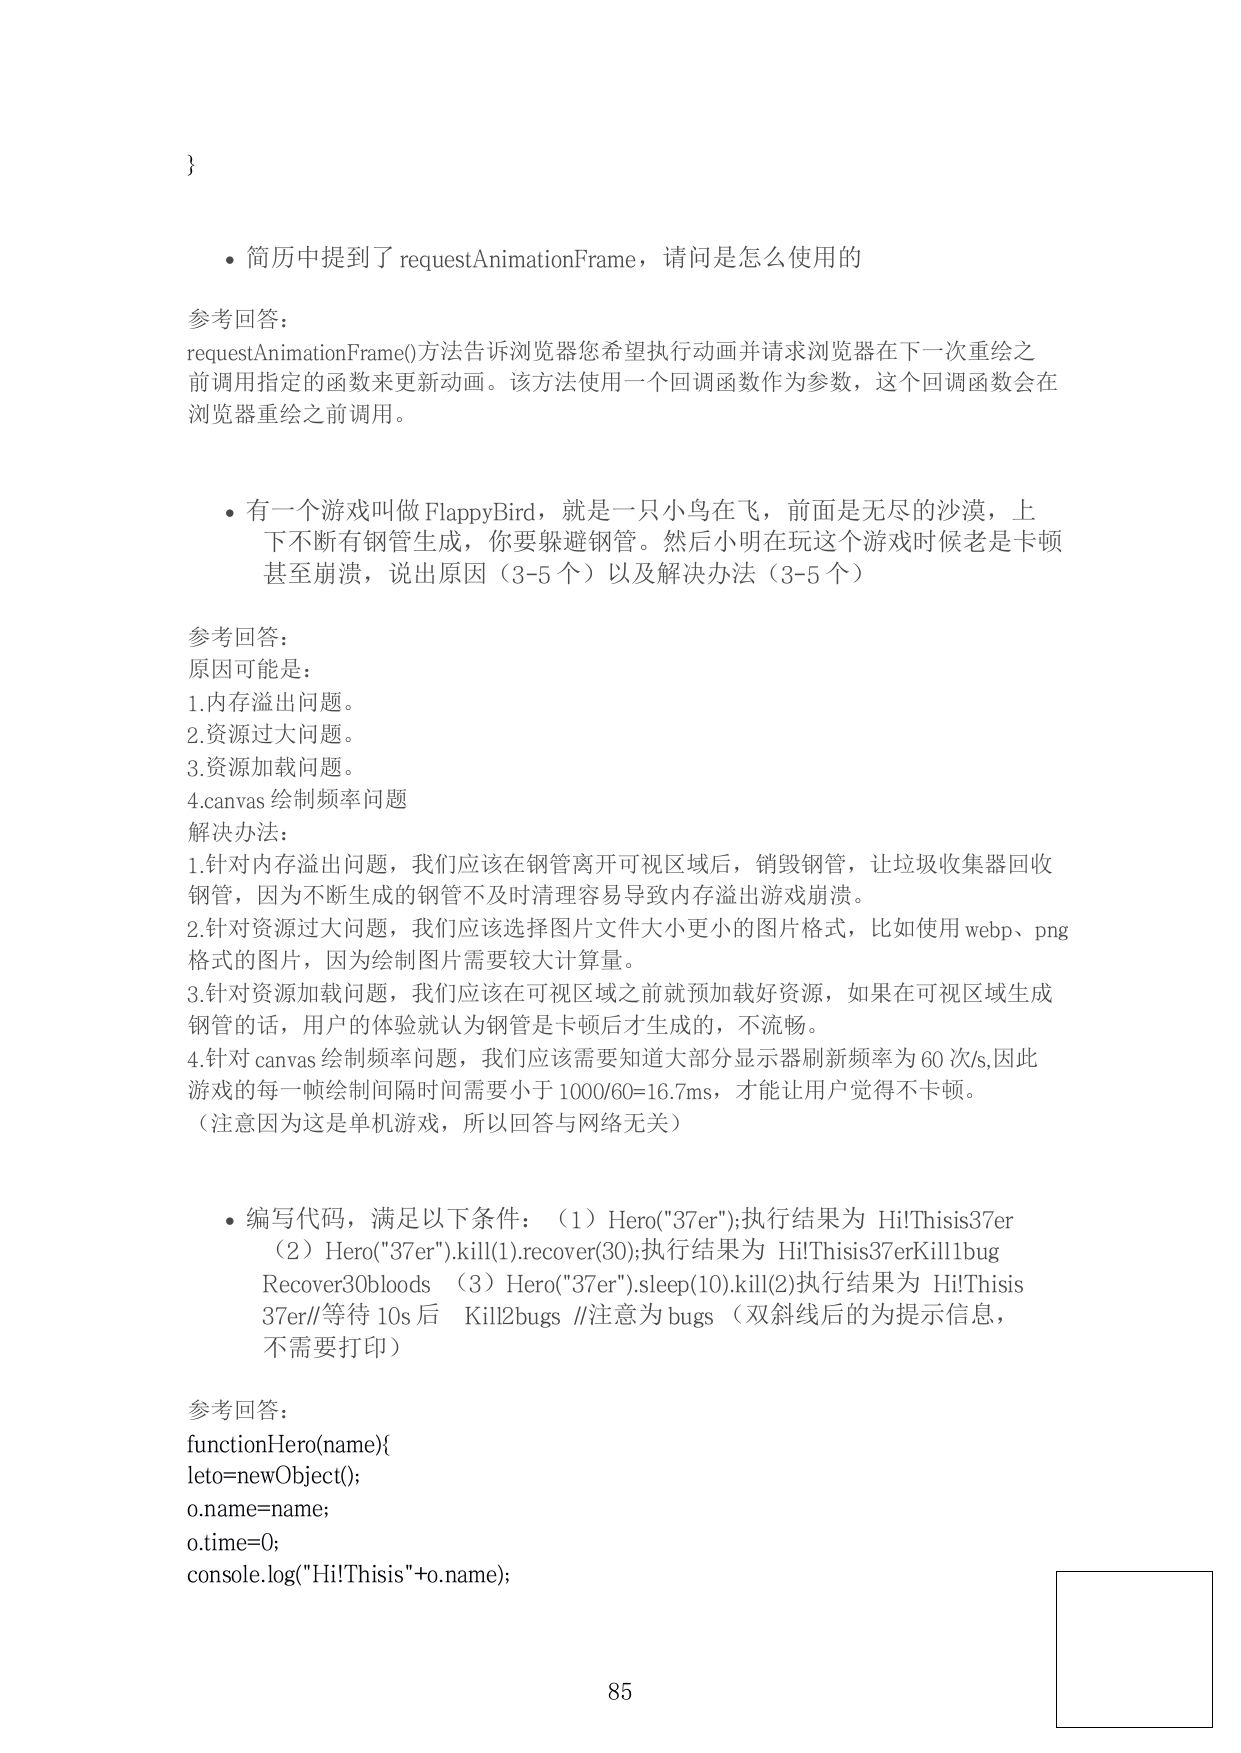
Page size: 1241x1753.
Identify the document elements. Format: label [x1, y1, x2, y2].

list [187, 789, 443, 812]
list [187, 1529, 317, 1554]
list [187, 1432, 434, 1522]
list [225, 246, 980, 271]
picture [1057, 1572, 1212, 1727]
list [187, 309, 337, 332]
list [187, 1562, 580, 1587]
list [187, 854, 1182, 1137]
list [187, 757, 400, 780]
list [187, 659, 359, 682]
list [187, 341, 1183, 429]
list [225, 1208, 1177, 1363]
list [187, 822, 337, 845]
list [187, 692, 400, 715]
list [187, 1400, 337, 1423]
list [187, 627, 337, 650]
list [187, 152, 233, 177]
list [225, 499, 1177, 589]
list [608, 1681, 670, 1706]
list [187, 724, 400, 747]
